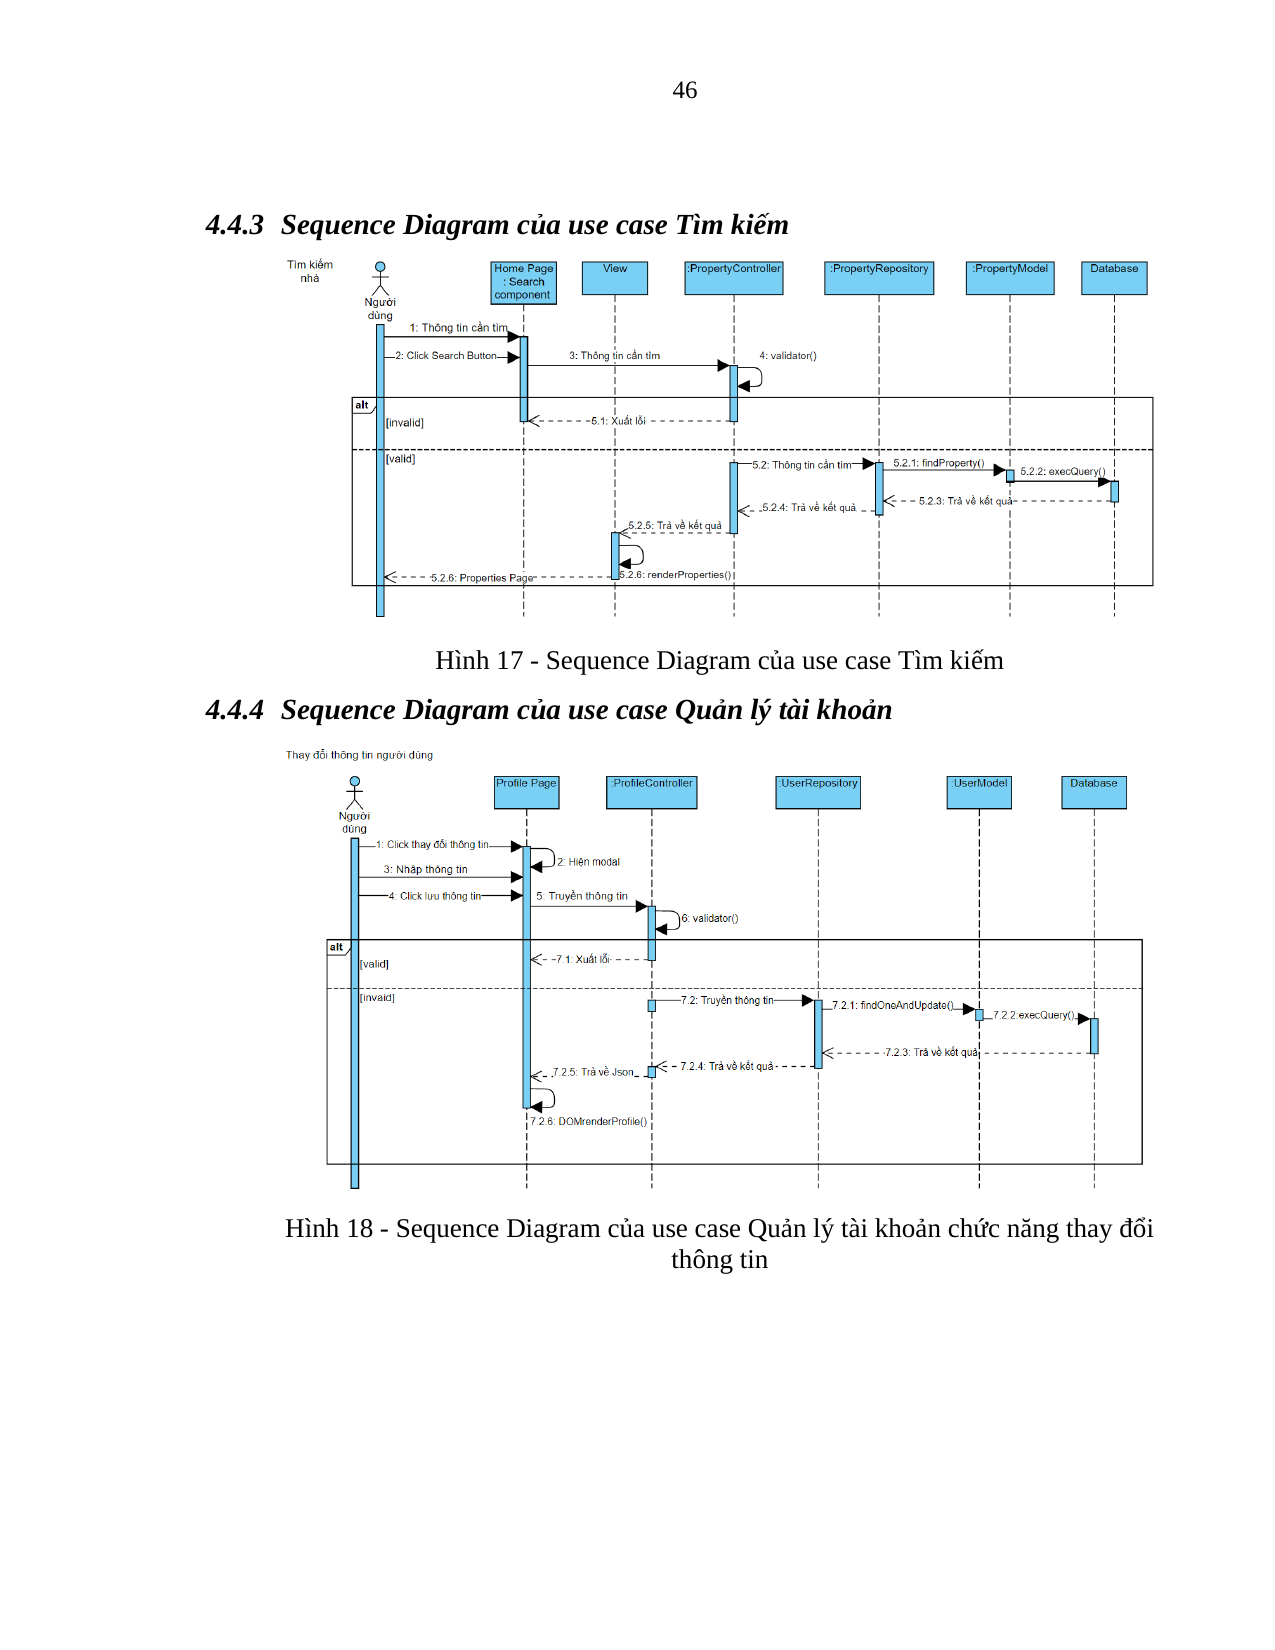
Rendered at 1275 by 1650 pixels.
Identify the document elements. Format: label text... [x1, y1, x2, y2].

picture [281, 745, 1159, 1203]
picture [281, 256, 1159, 635]
list Sequence Diagram của use case Tìm kiếm [206, 207, 1157, 240]
